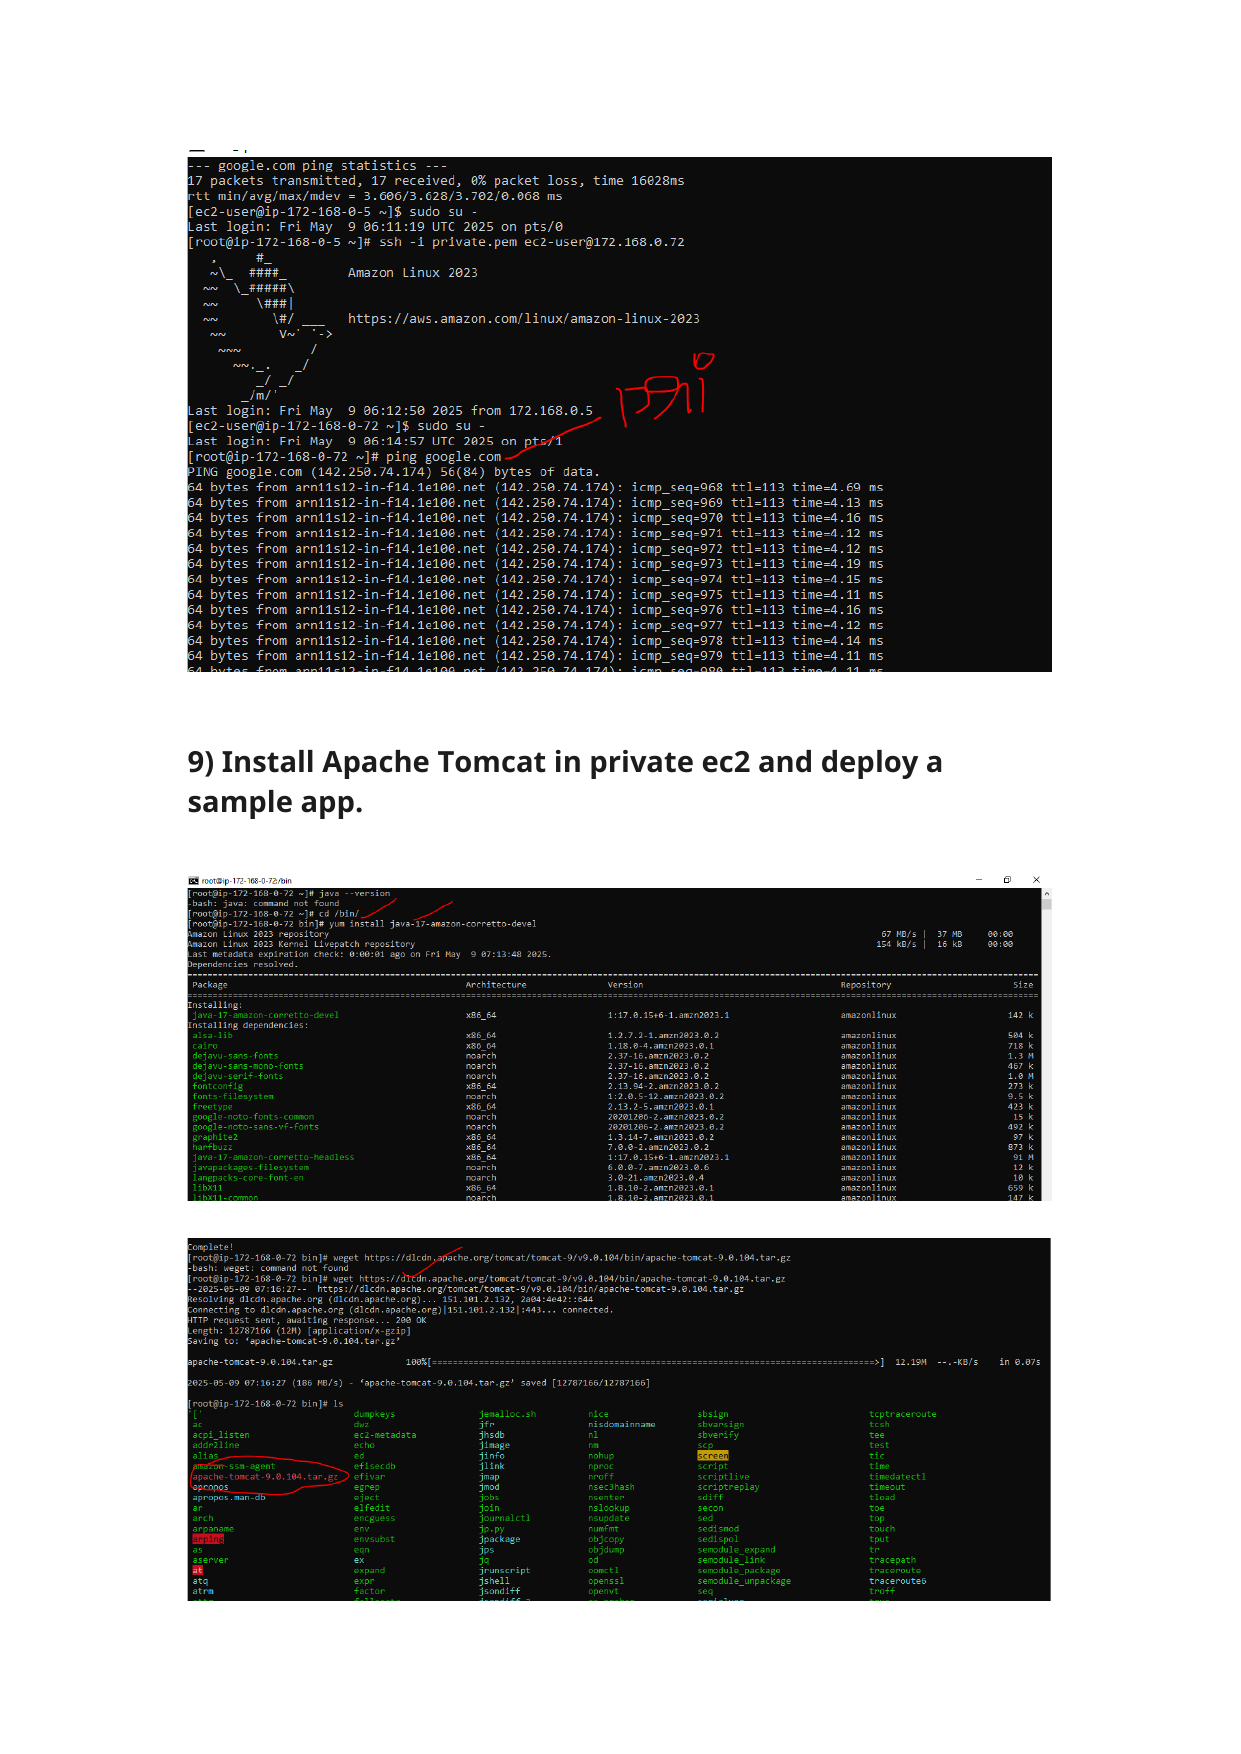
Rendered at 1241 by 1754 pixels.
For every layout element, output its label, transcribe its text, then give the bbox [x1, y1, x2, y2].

picture [187, 1238, 1051, 1601]
picture [187, 150, 1052, 672]
list Install Apache Tomcat in private ec2 and deploy a sample app. [187, 742, 1053, 821]
picture [187, 873, 1052, 1201]
